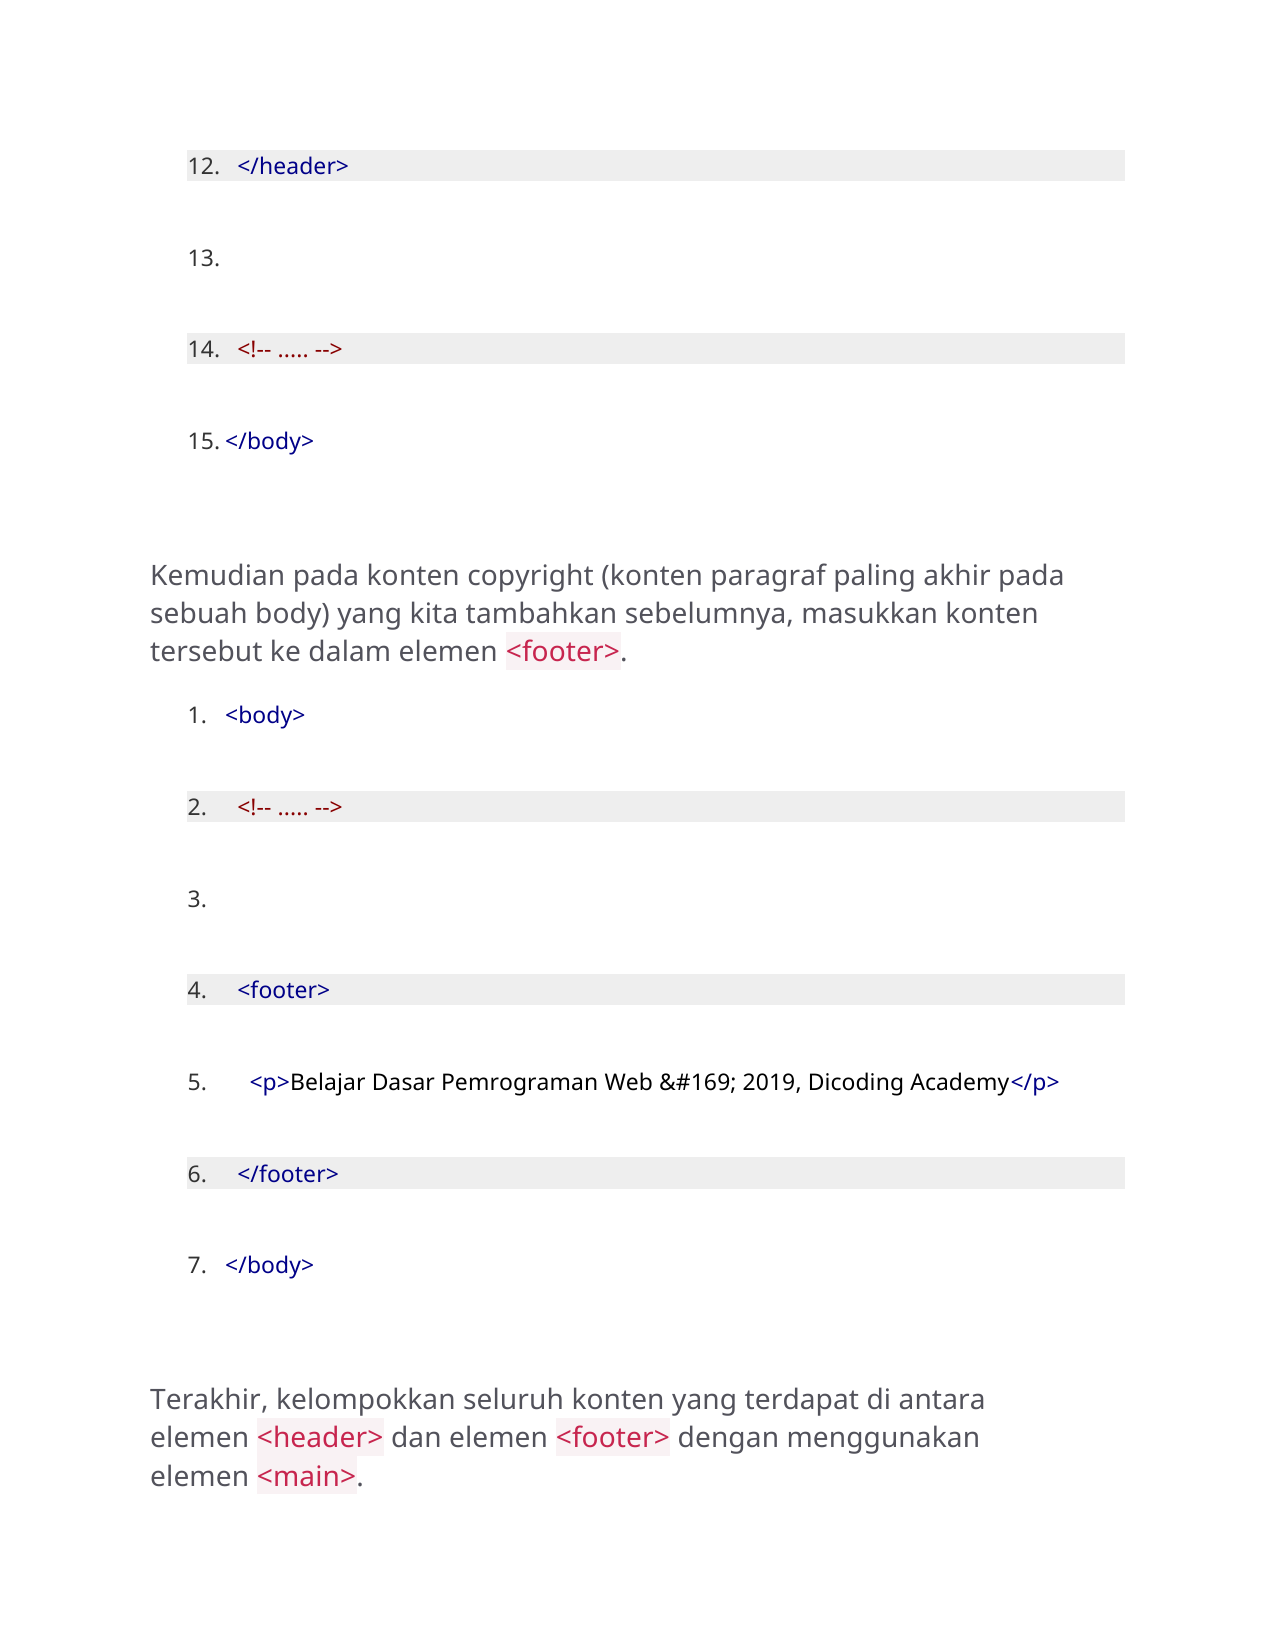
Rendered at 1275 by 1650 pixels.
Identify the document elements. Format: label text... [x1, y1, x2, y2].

text Kemudian pada konten copyright (konten paragraf paling akhir pada sebuah body) yang kita tambahkan sebelumnya, masukkan konten tersebut ke dalam elemen <footer>. [150, 517, 1125, 670]
list <body> [187, 699, 1125, 730]
list <footer> [187, 974, 1125, 1005]
list </body> [187, 425, 1125, 456]
list </footer> [187, 1157, 1125, 1189]
list <!-- ..... --> [187, 333, 1125, 364]
list </header> [187, 150, 1125, 181]
text Terakhir, kelompokkan seluruh konten yang terdapat di antara elemen <header> dan elemen <footer> dengan menggunakan elemen <main>. [150, 1341, 1125, 1494]
list <p>Belajar Dasar Pemrograman Web &#169; 2019, Dicoding Academy</p> [187, 1066, 1125, 1097]
list <!-- ..... --> [187, 791, 1125, 822]
list </body> [187, 1249, 1125, 1280]
